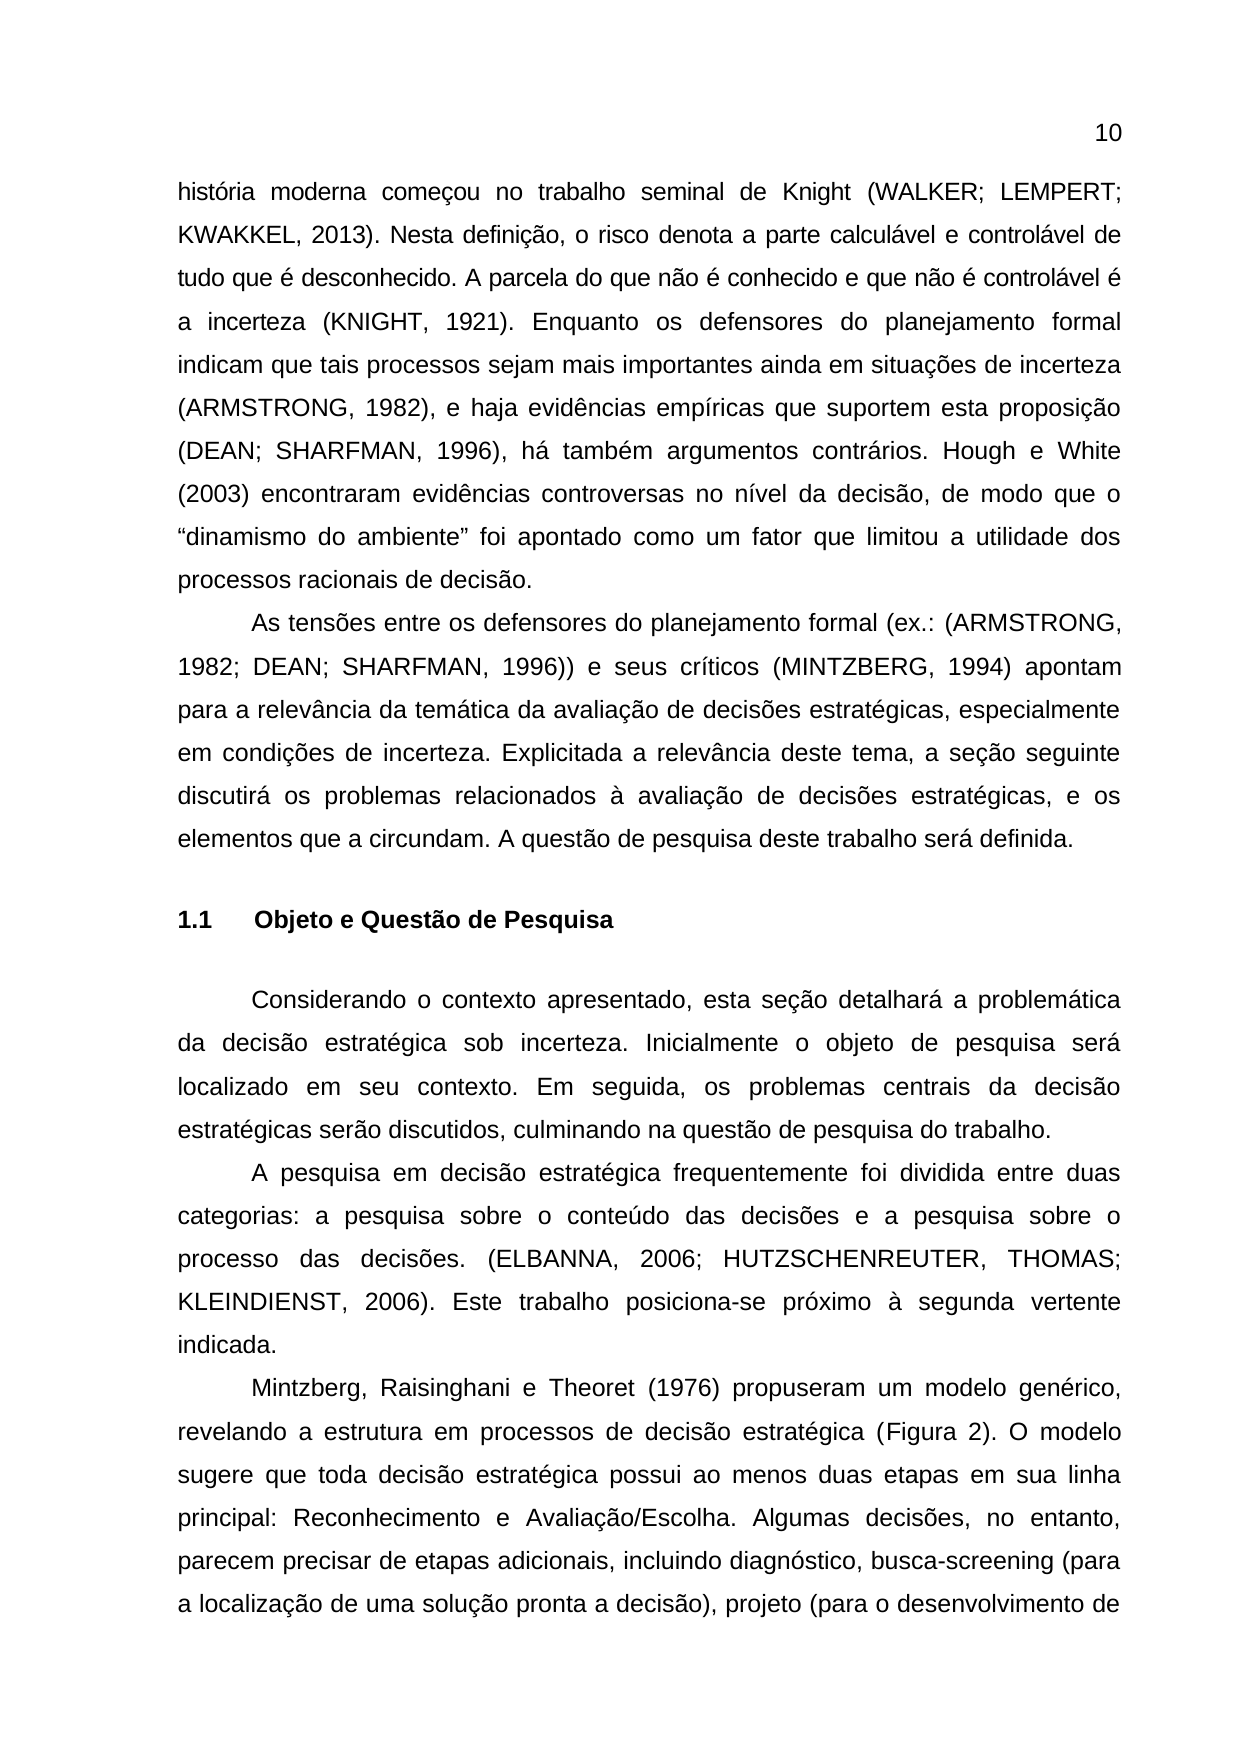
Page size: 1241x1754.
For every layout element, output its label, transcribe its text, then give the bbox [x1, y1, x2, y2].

text Considerando o contexto apresentado, esta seção detalhará a problemática da decisão estratégica sob incerteza. Inicialmente o objeto de pesquisa será localizado em seu contexto. Em seguida, os problemas centrais da decisão estratégicas serão discutidos, culminando na questão de pesquisa do trabalho. [177, 985, 1122, 1143]
subtitle Objeto e Questão de Pesquisa [177, 905, 1122, 933]
text A pesquisa em decisão estratégica frequentemente foi dividida entre duas categorias: a pesquisa sobre o conteúdo das decisões e a pesquisa sobre o processo das decisões. (ELBANNA, 2006; HUTZSCHENREUTER, THOMAS; KLEINDIENST, 2006). Este trabalho posiciona-se próximo à segunda vertente indicada. [177, 1158, 1122, 1359]
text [177, 1373, 1122, 1618]
text As tensões entre os defensores do planejamento formal (ex.: (ARMSTRONG, 1982; DEAN; SHARFMAN, 1996)) e seus críticos (MINTZBERG, 1994) apontam para a relevância da temática da avaliação de decisões estratégicas, especialmente em condições de incerteza. Explicitada a relevância deste tema, a seção seguinte discutirá os problemas relacionados à avaliação de decisões estratégicas, e os elementos que a circundam. A questão de pesquisa deste trabalho será definida. [177, 608, 1122, 853]
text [177, 177, 1122, 594]
